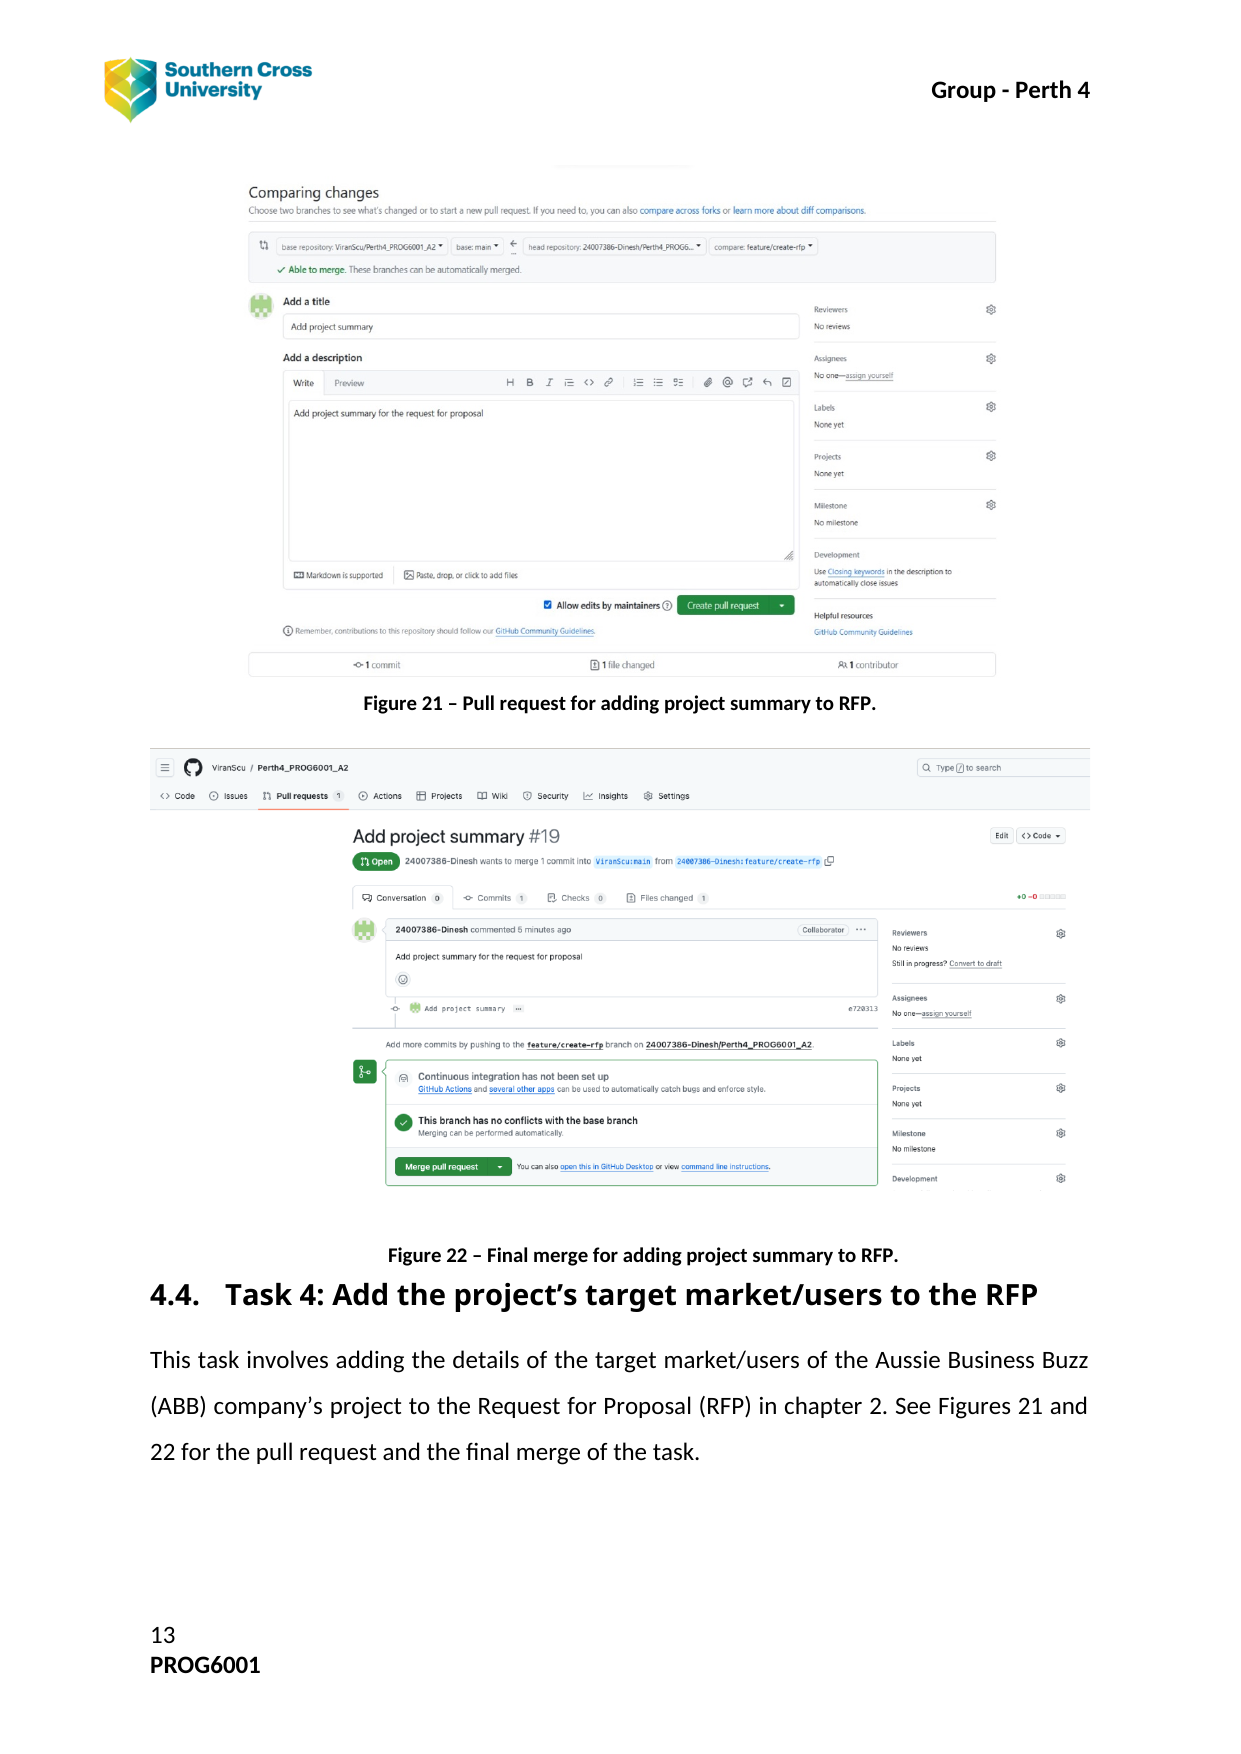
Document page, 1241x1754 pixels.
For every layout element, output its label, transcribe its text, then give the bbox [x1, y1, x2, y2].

picture [98, 54, 326, 129]
picture [150, 165, 1091, 681]
text This task involves adding the details of the target market/users of the Aussie Business Buzz (ABB) company’s project to the Request for Proposal (RFP) in chapter 2. See Figures 21 and 22 for the pull request and the final merge of the task. [150, 1344, 1090, 1466]
subtitle Task 4: Add the project’s target market/users to the RFP [150, 1225, 1090, 1314]
picture [150, 748, 1091, 1191]
